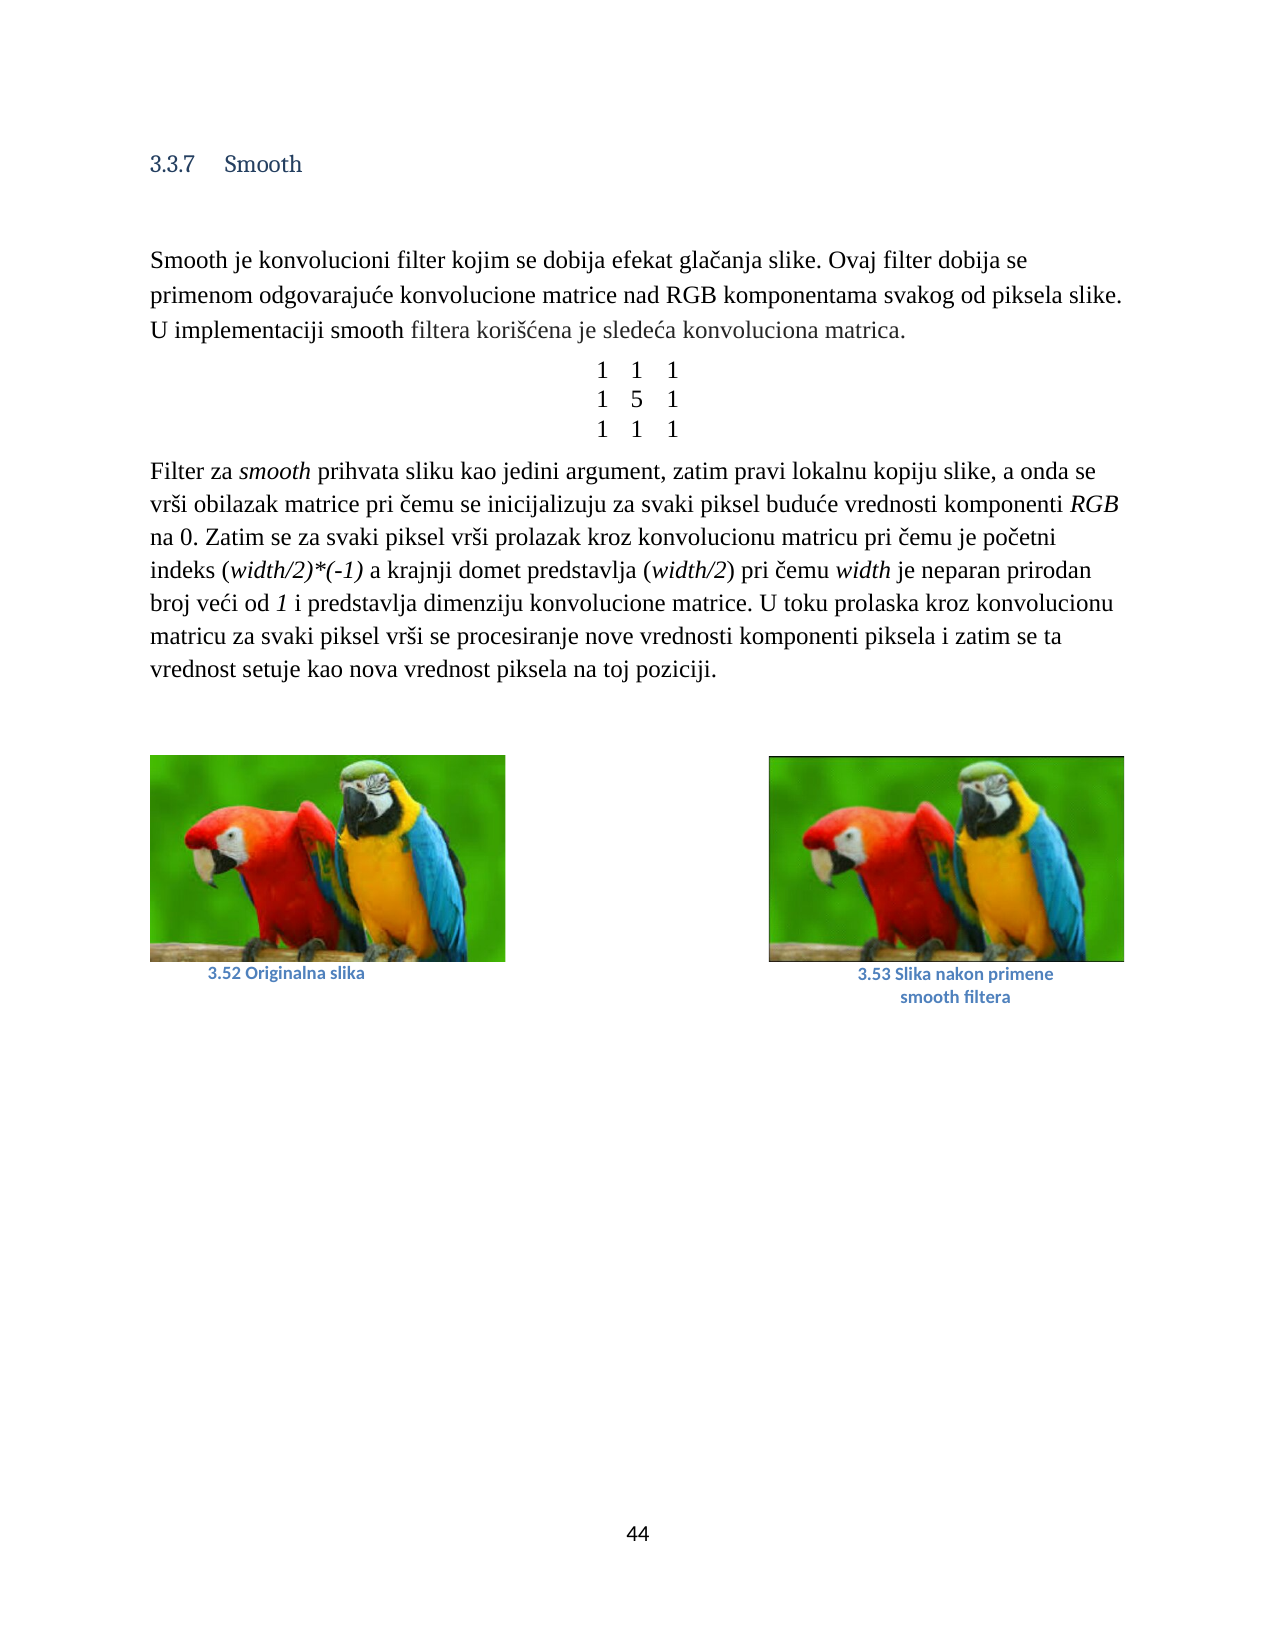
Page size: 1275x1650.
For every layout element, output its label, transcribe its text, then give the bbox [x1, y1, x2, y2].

text 3.3.7 Smooth [150, 150, 1125, 179]
picture [768, 756, 1125, 962]
text Filter za smooth prihvata sliku kao jedini argument, zatim pravi lokalnu kopiju slike, a onda se vrši obilazak matrice pri čemu se inicijalizuju za svaki piksel buduće vrednosti komponenti RGB na 0. Zatim se za svaki piksel vrši prolazak kroz konvolucionu matricu pri čemu je početni indeks (width/2)*(-1) a krajnji domet predstavlja (width/2) pri čemu width je neparan prirodan broj veći od 1 i predstavlja dimenziju konvolucione matrice. U toku prolaska kroz konvolucionu matricu za svaki piksel vrši se procesiranje nove vrednosti komponenti piksela i zatim se ta vrednost setuje kao nova vrednost piksela na toj poziciji. [150, 456, 1125, 683]
text Smooth je konvolucioni filter kojim se dobija efekat glačanja slike. Ovaj filter dobija se primenom odgovarajuće konvolucione matrice nad RGB komponentama svakog od piksela slike. U implementaciji smooth filtera korišćena je sledeća konvoluciona matrica. [150, 204, 1125, 344]
picture [150, 755, 506, 962]
